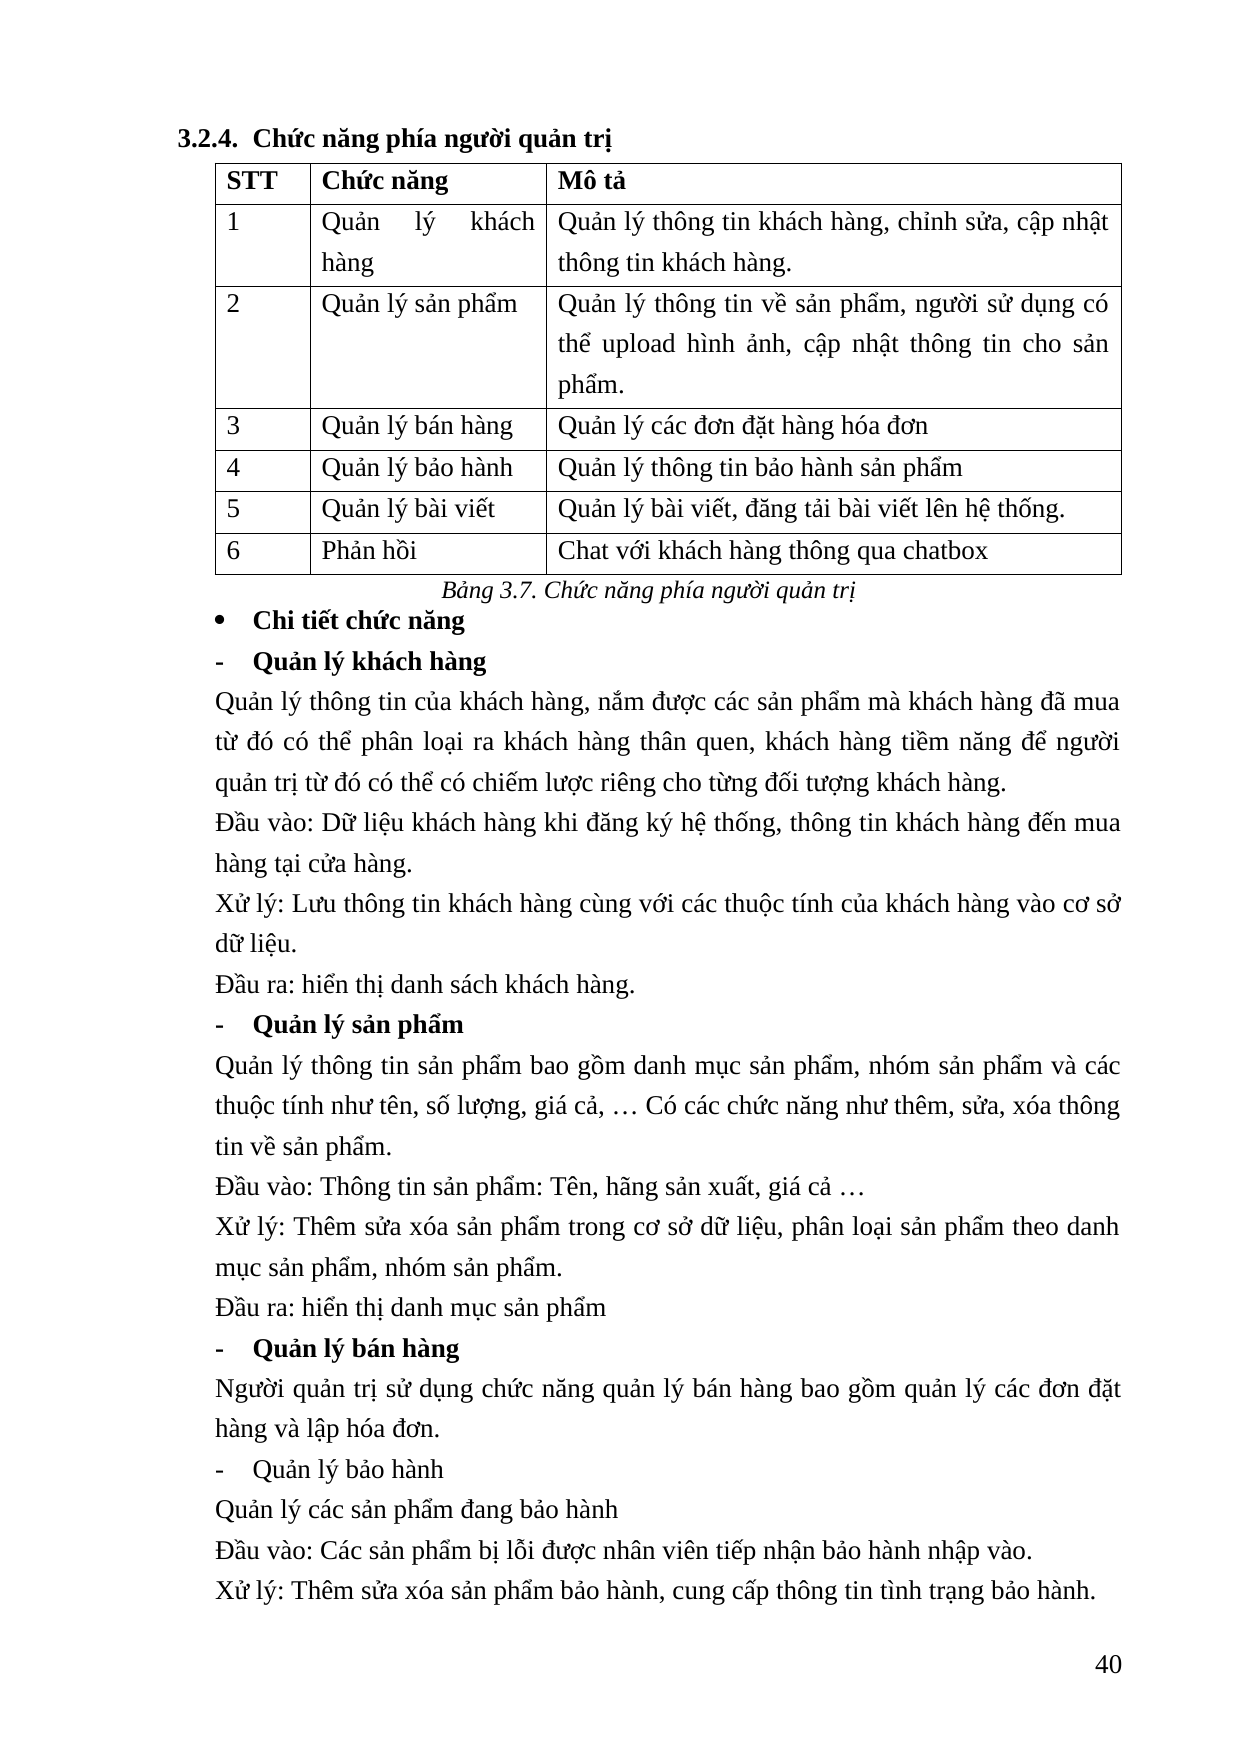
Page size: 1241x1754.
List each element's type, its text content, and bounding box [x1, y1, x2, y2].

text Xử lý: Thêm sửa xóa sản phẩm trong cơ sở dữ liệu, phân loại sản phẩm theo danh mục sản phẩm, nhóm sản phẩm. [215, 1210, 1122, 1282]
table_cell 2 [216, 287, 310, 408]
table_cell Quản lý bảo hành [311, 451, 546, 491]
list Quản lý khách hàng [215, 644, 1122, 676]
text Đầu vào: Các sản phẩm bị lỗi được nhân viên tiếp nhận bảo hành nhập vào. [215, 1534, 1122, 1565]
list Chi tiết chức năng [215, 604, 1122, 635]
list Quản lý bán hàng [215, 1332, 1122, 1363]
text Người quản trị sử dụng chức năng quản lý bán hàng bao gồm quản lý các đơn đặt hàng và lập hóa đơn. [215, 1372, 1122, 1444]
text Xử lý: Lưu thông tin khách hàng cùng với các thuộc tính của khách hàng vào cơ sở dữ liệu. [215, 887, 1122, 959]
table_cell 4 [216, 451, 310, 491]
table_cell Quản lý sản phẩm [311, 287, 546, 408]
table_cell 6 [216, 534, 310, 574]
text Đầu ra: hiển thị danh sách khách hàng. [215, 968, 1122, 999]
table_cell Quản lý bài viết, đăng tải bài viết lên hệ thống. [547, 492, 1121, 533]
text Xử lý: Thêm sửa xóa sản phẩm bảo hành, cung cấp thông tin tình trạng bảo hành. [215, 1574, 1122, 1605]
table_cell Phản hồi [311, 534, 546, 574]
text Quản lý các sản phẩm đang bảo hành [215, 1493, 1122, 1524]
table_cell 3 [216, 409, 310, 450]
table_header Chức năng [311, 164, 546, 204]
text Bảng 3.7. Chức năng phía người quản trị [177, 575, 1122, 604]
text Quản lý thông tin sản phẩm bao gồm danh mục sản phẩm, nhóm sản phẩm và các thuộc tính như tên, số lượng, giá cả, … Có các chức năng như thêm, sửa, xóa thông tin về sản phẩm. [215, 1049, 1122, 1161]
text Quản lý thông tin của khách hàng, nắm được các sản phẩm mà khách hàng đã mua từ đó có thể phân loại ra khách hàng thân quen, khách hàng tiềm năng để người quản trị từ đó có thể có chiếm lược riêng cho từng đối tượng khách hàng. [215, 685, 1122, 797]
table_cell Quản lý các đơn đặt hàng hóa đơn [547, 409, 1121, 450]
table_cell Quản lý thông tin về sản phẩm, người sử dụng có thể upload hình ảnh, cập nhật thông tin cho sản phẩm. [547, 287, 1121, 408]
table_header Mô tả [547, 164, 1121, 204]
table_cell Quản lý khách hàng [311, 205, 546, 286]
subtitle Chức năng phía người quản trị [177, 122, 1122, 153]
table_cell Quản lý thông tin bảo hành sản phẩm [547, 451, 1121, 491]
table_cell Chat với khách hàng thông qua chatbox [547, 534, 1121, 574]
table_cell 5 [216, 492, 310, 533]
table_cell Quản lý thông tin khách hàng, chỉnh sửa, cập nhật thông tin khách hàng. [547, 205, 1121, 286]
list Quản lý sản phẩm [215, 1008, 1122, 1039]
table_cell Quản lý bán hàng [311, 409, 546, 450]
table_cell 1 [216, 205, 310, 286]
text Đầu vào: Thông tin sản phẩm: Tên, hãng sản xuất, giá cả … [215, 1170, 1122, 1201]
table_cell Quản lý bài viết [311, 492, 546, 533]
table_header STT [216, 164, 310, 204]
list Quản lý bảo hành [215, 1453, 1122, 1484]
text Đầu vào: Dữ liệu khách hàng khi đăng ký hệ thống, thông tin khách hàng đến mua hàng tại cửa hàng. [215, 806, 1122, 878]
text Đầu ra: hiển thị danh mục sản phẩm [215, 1291, 1122, 1322]
